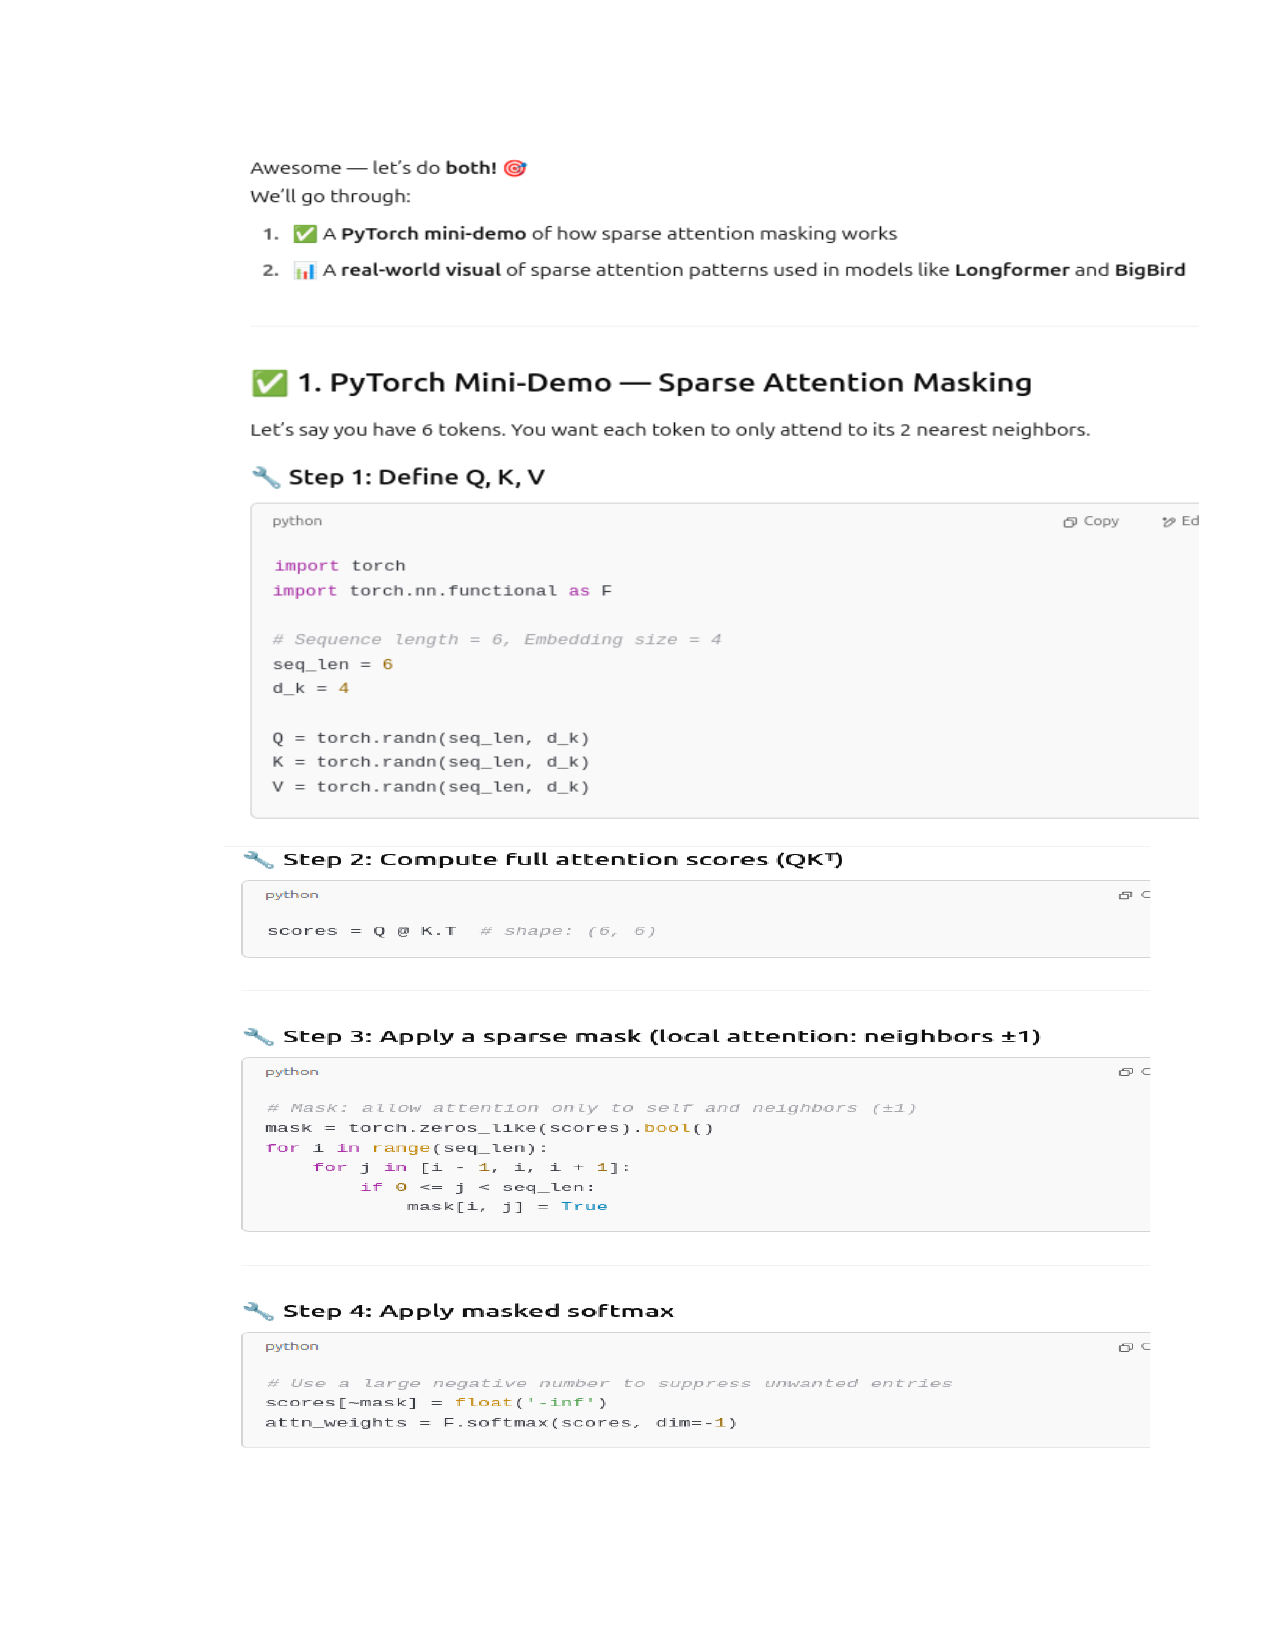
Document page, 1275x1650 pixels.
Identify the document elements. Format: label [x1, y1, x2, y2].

picture [223, 150, 1199, 820]
picture [223, 844, 1151, 1458]
